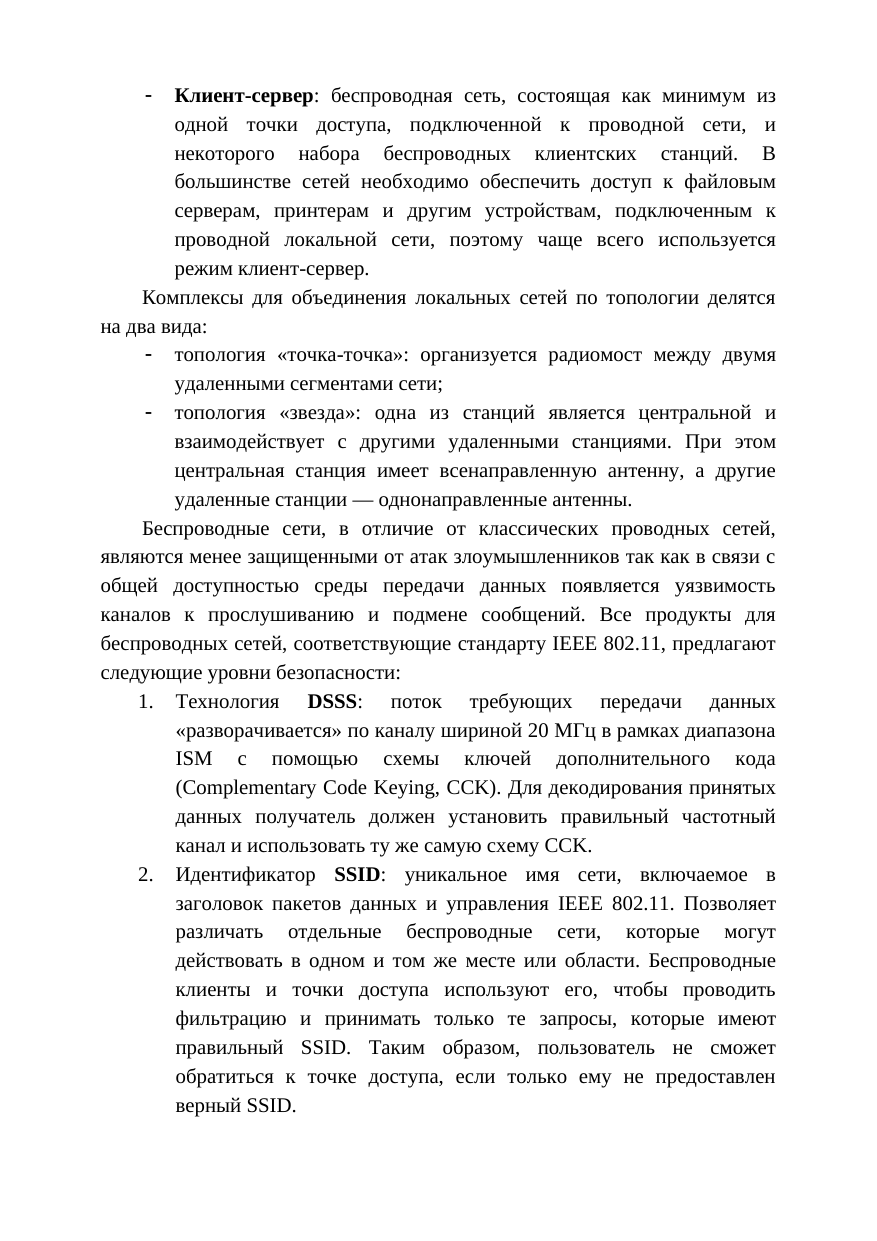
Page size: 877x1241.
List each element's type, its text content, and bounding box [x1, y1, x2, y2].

list Идентификатор SSID: уникальное имя сети, включаемое в заголовок пакетов данных и управления IEEE 802.11. Позволяет различать отдельные беспроводные сети, которые могут действовать в одном и том же месте или области. Беспроводные клиенты и точки доступа используют его, чтобы проводить фильтрацию и принимать только те запросы, которые имеют правильный SSID. Таким образом, пользователь не сможет обратиться к точке доступа, если только ему не предоставлен верный SSID. [138, 862, 777, 1117]
list Технология DSSS: поток требующих передачи данных «разворачивается» по каналу шириной 20 МГц в рамках диапазона ISM с помощью схемы ключей дополнительного кода (Complementary Code Keying, CCK). Для декодирования принятых данных получатель должен установить правильный частотный канал и использовать ту же самую схему CCK. [138, 689, 777, 857]
text Беспроводные сети, в отличие от классических проводных сетей, являются менее защищенными от атак злоумышленников так как в связи с общей доступностью среды передачи данных появляется уязвимость каналов к прослушиванию и подмене сообщений. Все продукты для беспроводных сетей, соответствующие стандарту IEEE 802.11, предлагают следующие уровни безопасности: [100, 516, 777, 684]
text Клиент-сервер: беспроводная сеть, состоящая как минимум из одной точки доступа, подключенной к проводной сети, и некоторого набора беспроводных клиентских станций. В большинстве сетей необходимо обеспечить доступ к файловым серверам, принтерам и другим устройствам, подключенным к проводной локальной сети, поэтому чаще всего используется режим клиент-сервер. [145, 83, 777, 280]
text топология «звезда»: одна из станций является центральной и взаимодействует с другими удаленными станциями. При этом центральная станция имеет всенаправленную антенну, а другие удаленные станции — однонаправленные антенны. [145, 400, 777, 511]
text Комплексы для объединения локальных сетей по топологии делятся на два вида: [100, 285, 777, 338]
text топология «точка-точка»: организуется радиомост между двумя удаленными сегментами сети; [145, 342, 777, 395]
